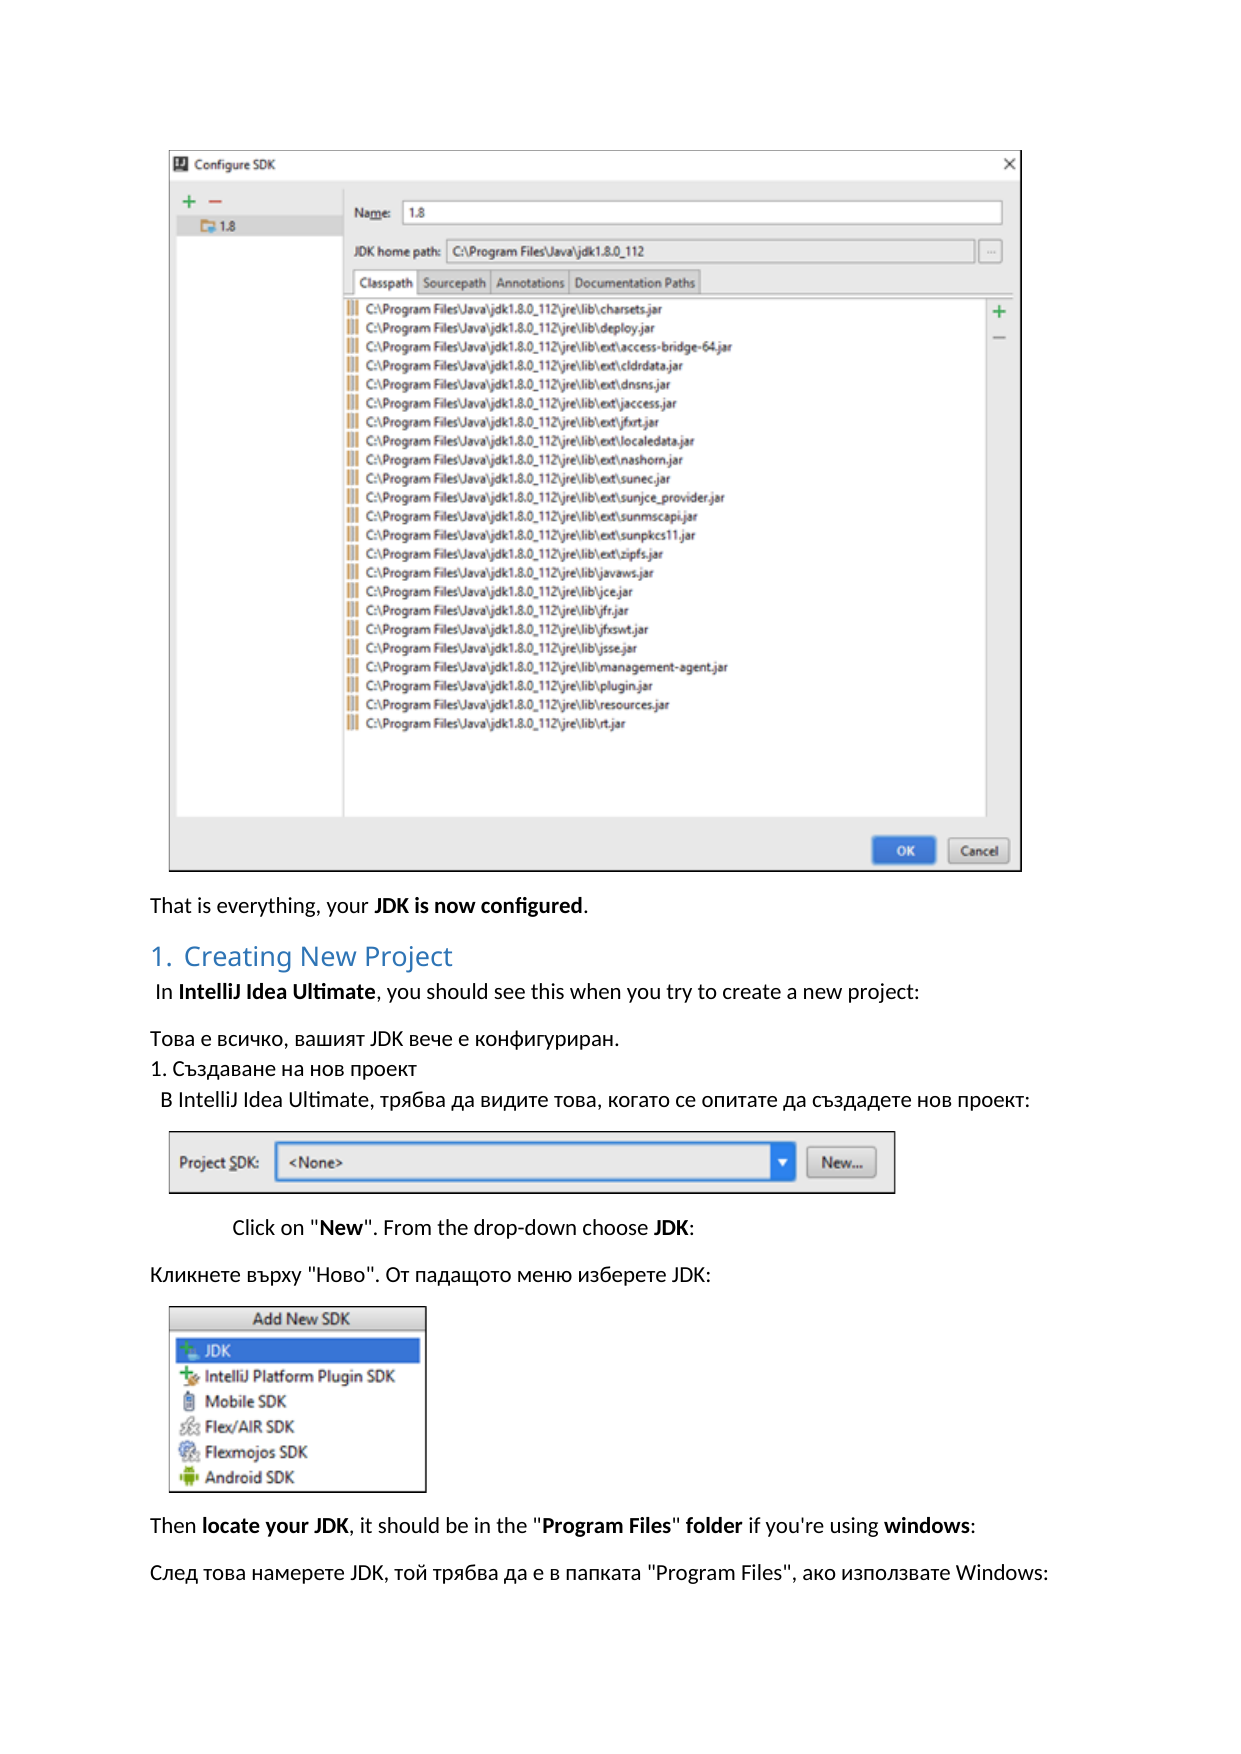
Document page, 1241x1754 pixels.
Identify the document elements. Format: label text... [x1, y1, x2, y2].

text Click on "New". From the drop-down choose JDK: [150, 1213, 1090, 1241]
text In IntelliJ Idea Ultimate, you should see this when you try to create a new project: [150, 977, 1090, 1005]
text Кликнете върху "Ново". От падащото меню изберете JDK: [150, 1260, 1090, 1288]
text That is everything, your JDK is now configured. [150, 891, 1090, 919]
text Това е всичко, вашият JDK вече е конфигуриран. 1. Създаване на нов проект В IntelliJ Idea Ultimate, трябва да видите това, когато се опитате да създадете нов проект: [150, 1024, 1090, 1113]
subtitle 1. Creating New Project [150, 938, 1090, 974]
text След това намерете JDK, той трябва да е в папката "Program Files", ако използвате Windows: [150, 1558, 1090, 1586]
text Then locate your JDK, it should be in the "Program Files" folder if you're using windows: [150, 1511, 1090, 1539]
